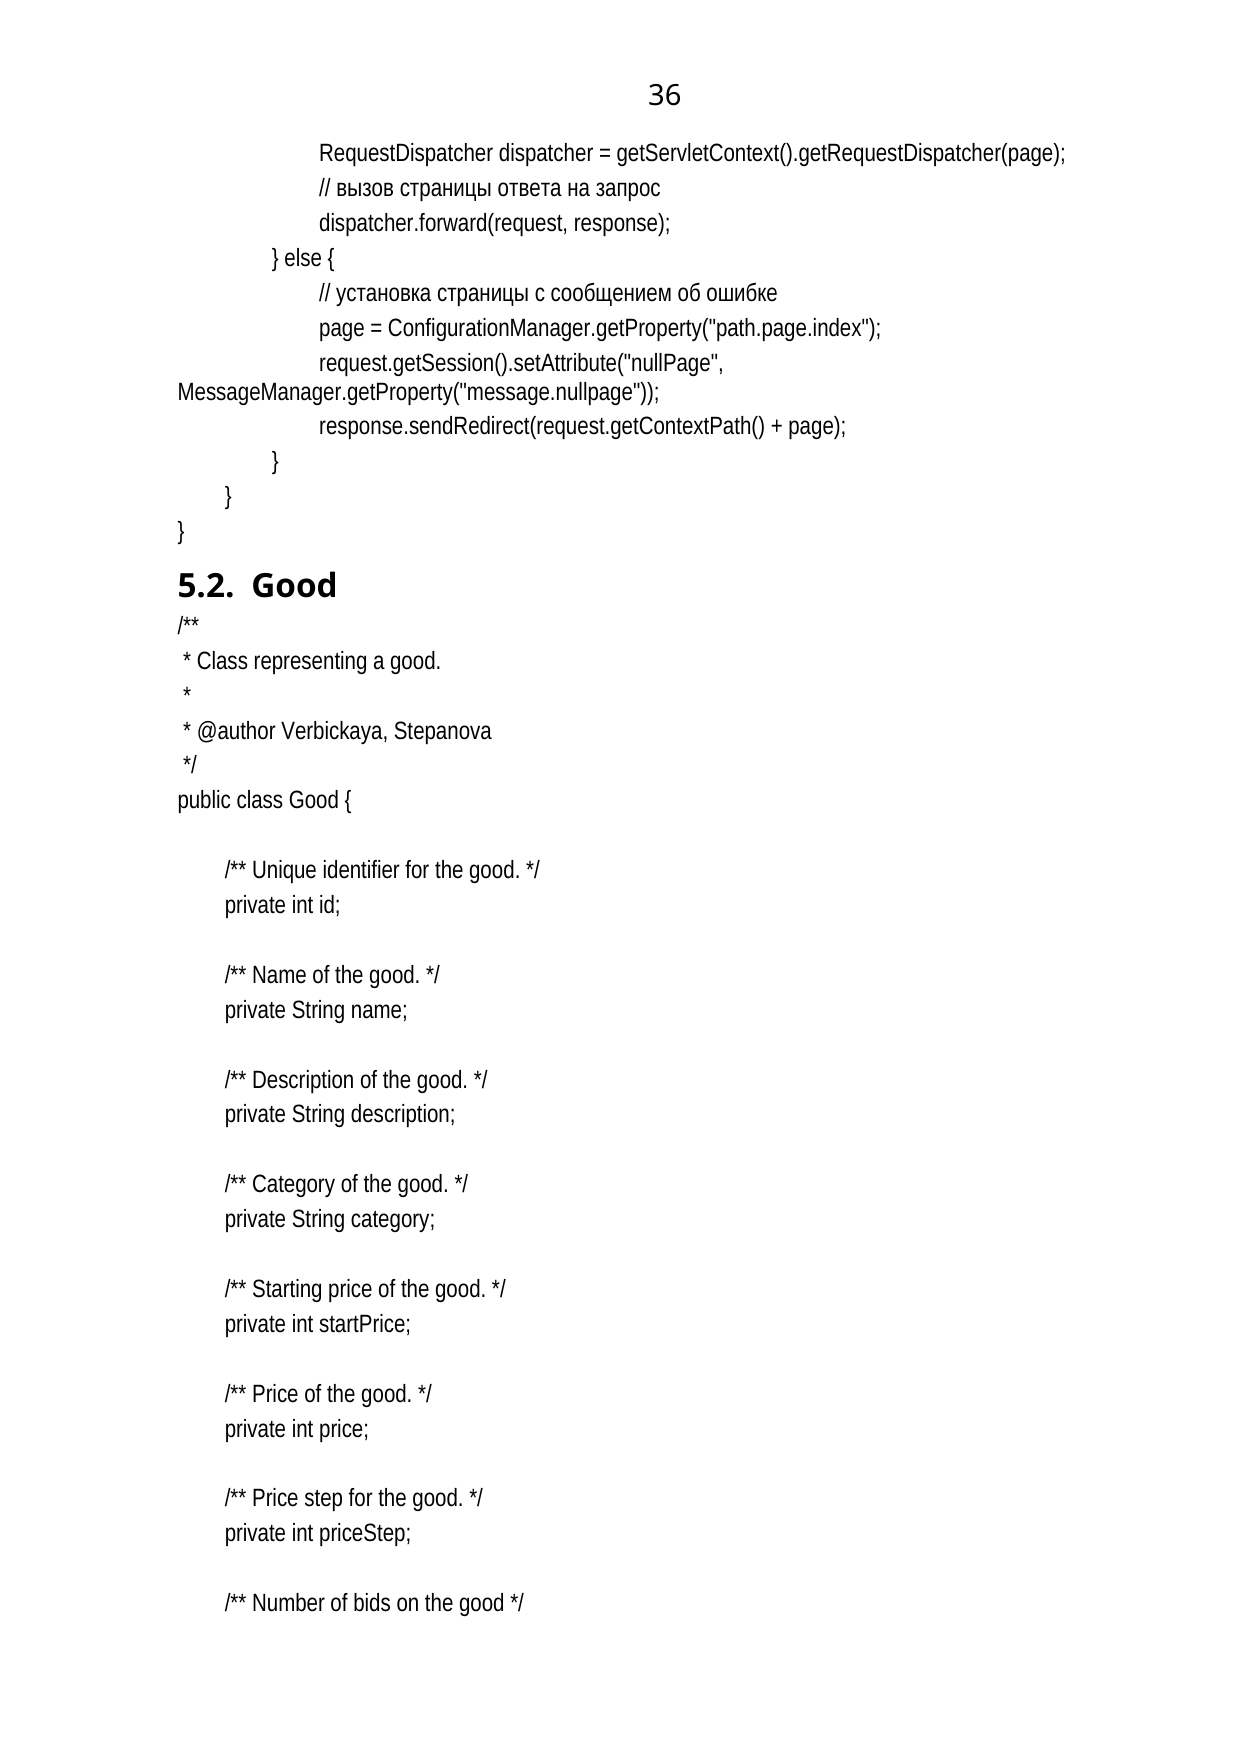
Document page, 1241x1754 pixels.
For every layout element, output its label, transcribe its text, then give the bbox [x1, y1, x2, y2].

text * Class representing a good. [177, 646, 1152, 674]
text response.sendRedirect(request.getContextPath() + page); [177, 411, 1152, 440]
text /** Category of the good. */ [177, 1169, 1152, 1198]
text private int startPrice; [177, 1309, 1152, 1337]
text dispatcher.forward(request, response); [177, 208, 1152, 237]
text /** [177, 611, 1152, 639]
text /** Number of bids on the good */ [177, 1588, 1152, 1617]
text } [177, 516, 1152, 545]
text } [177, 481, 1152, 510]
text page = ConfigurationManager.getProperty("path.page.index"); [177, 313, 1152, 342]
text private int price; [177, 1413, 1152, 1442]
text private String category; [177, 1204, 1152, 1233]
text public class Good { [177, 785, 1152, 814]
text /** Price step for the good. */ [177, 1483, 1152, 1512]
text // установка страницы c cообщением об ошибке [177, 278, 1152, 307]
text /** Name of the good. */ [177, 960, 1152, 988]
text // вызов страницы ответа на запрос [177, 173, 1152, 202]
text private String description; [177, 1099, 1152, 1128]
subtitle Good [177, 561, 1152, 607]
text /** Price of the good. */ [177, 1379, 1152, 1407]
text } [177, 446, 1152, 475]
text private String name; [177, 995, 1152, 1023]
text * [177, 681, 1152, 709]
text /** Unique identifier for the good. */ [177, 855, 1152, 884]
text /** Starting price of the good. */ [177, 1274, 1152, 1303]
text private int id; [177, 890, 1152, 919]
text * @author Verbickaya, Stepanova [177, 716, 1152, 744]
text request.getSession().setAttribute("nullPage", MessageManager.getProperty("message.nullpage")); [177, 348, 1152, 405]
text } else { [177, 243, 1152, 272]
text private int priceStep; [177, 1518, 1152, 1547]
text /** Description of the good. */ [177, 1064, 1152, 1093]
text */ [177, 751, 1152, 779]
text RequestDispatcher dispatcher = getServletContext().getRequestDispatcher(page); [177, 138, 1152, 167]
